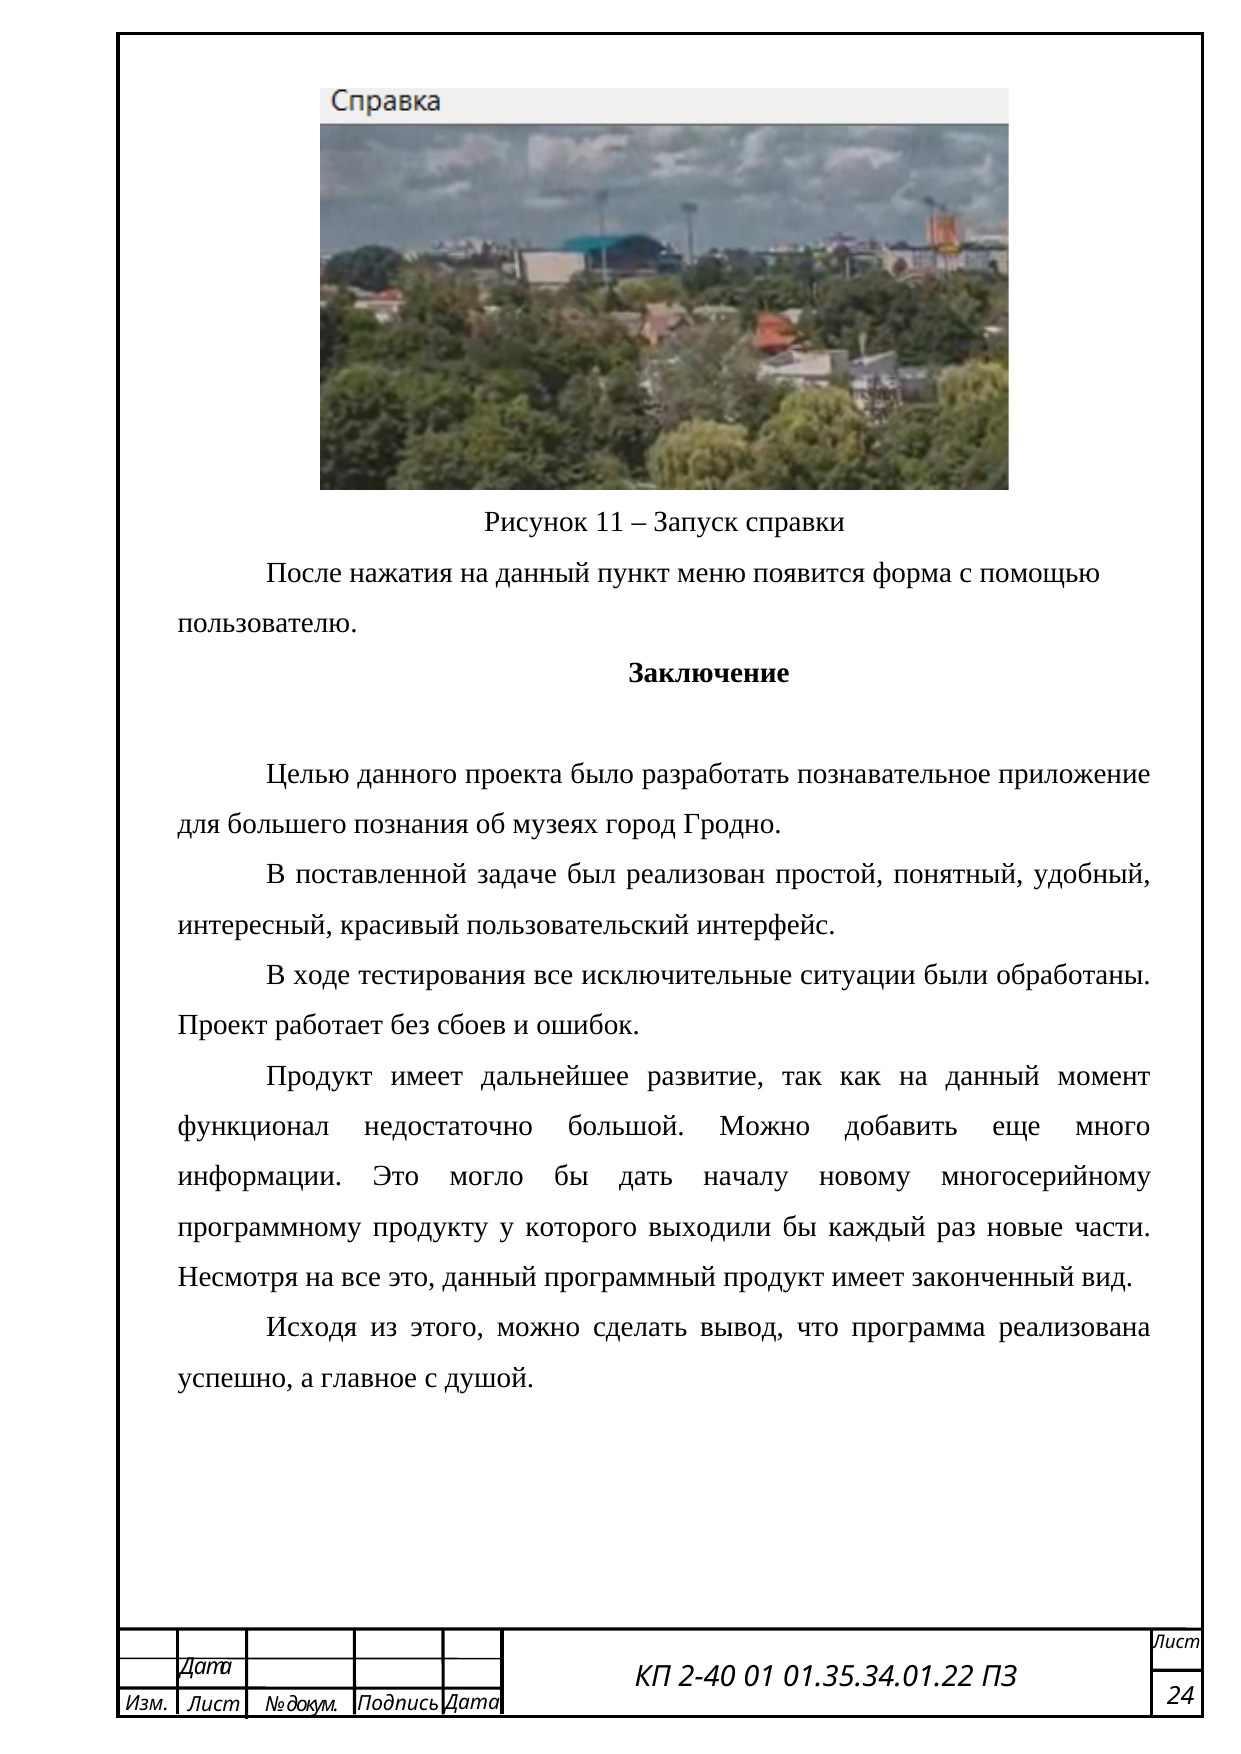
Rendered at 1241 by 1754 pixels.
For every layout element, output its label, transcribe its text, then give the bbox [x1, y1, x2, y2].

picture [320, 88, 1009, 490]
text После нажатия на данный пункт меню появится форма с помощью пользователю. [177, 555, 1152, 638]
subtitle Заключение [177, 655, 1152, 689]
text В поставленной задаче был реализован простой, понятный, удобный, интересный, красивый пользовательский интерфейс. [177, 857, 1152, 940]
text Продукт имеет дальнейшее развитие, так как на данный момент функционал недостаточно большой. Можно добавить еще много информации. Это могло бы дать началу новому многосерийному программному продукту у которого выходили бы каждый раз новые части. Несмотря на все это, данный программный продукт имеет законченный вид. [177, 1058, 1152, 1293]
text В ходе тестирования все исключительные ситуации были обработаны. Проект работает без сбоев и ошибок. [177, 957, 1152, 1041]
text Рисунок 11 – Запуск справки [177, 504, 1152, 538]
text Исходя из этого, можно сделать вывод, что программа реализована успешно, а главное с душой. [177, 1309, 1152, 1393]
text Целью данного проекта было разработать познавательное приложение для большего познания об музеях город Гродно. [177, 756, 1152, 840]
